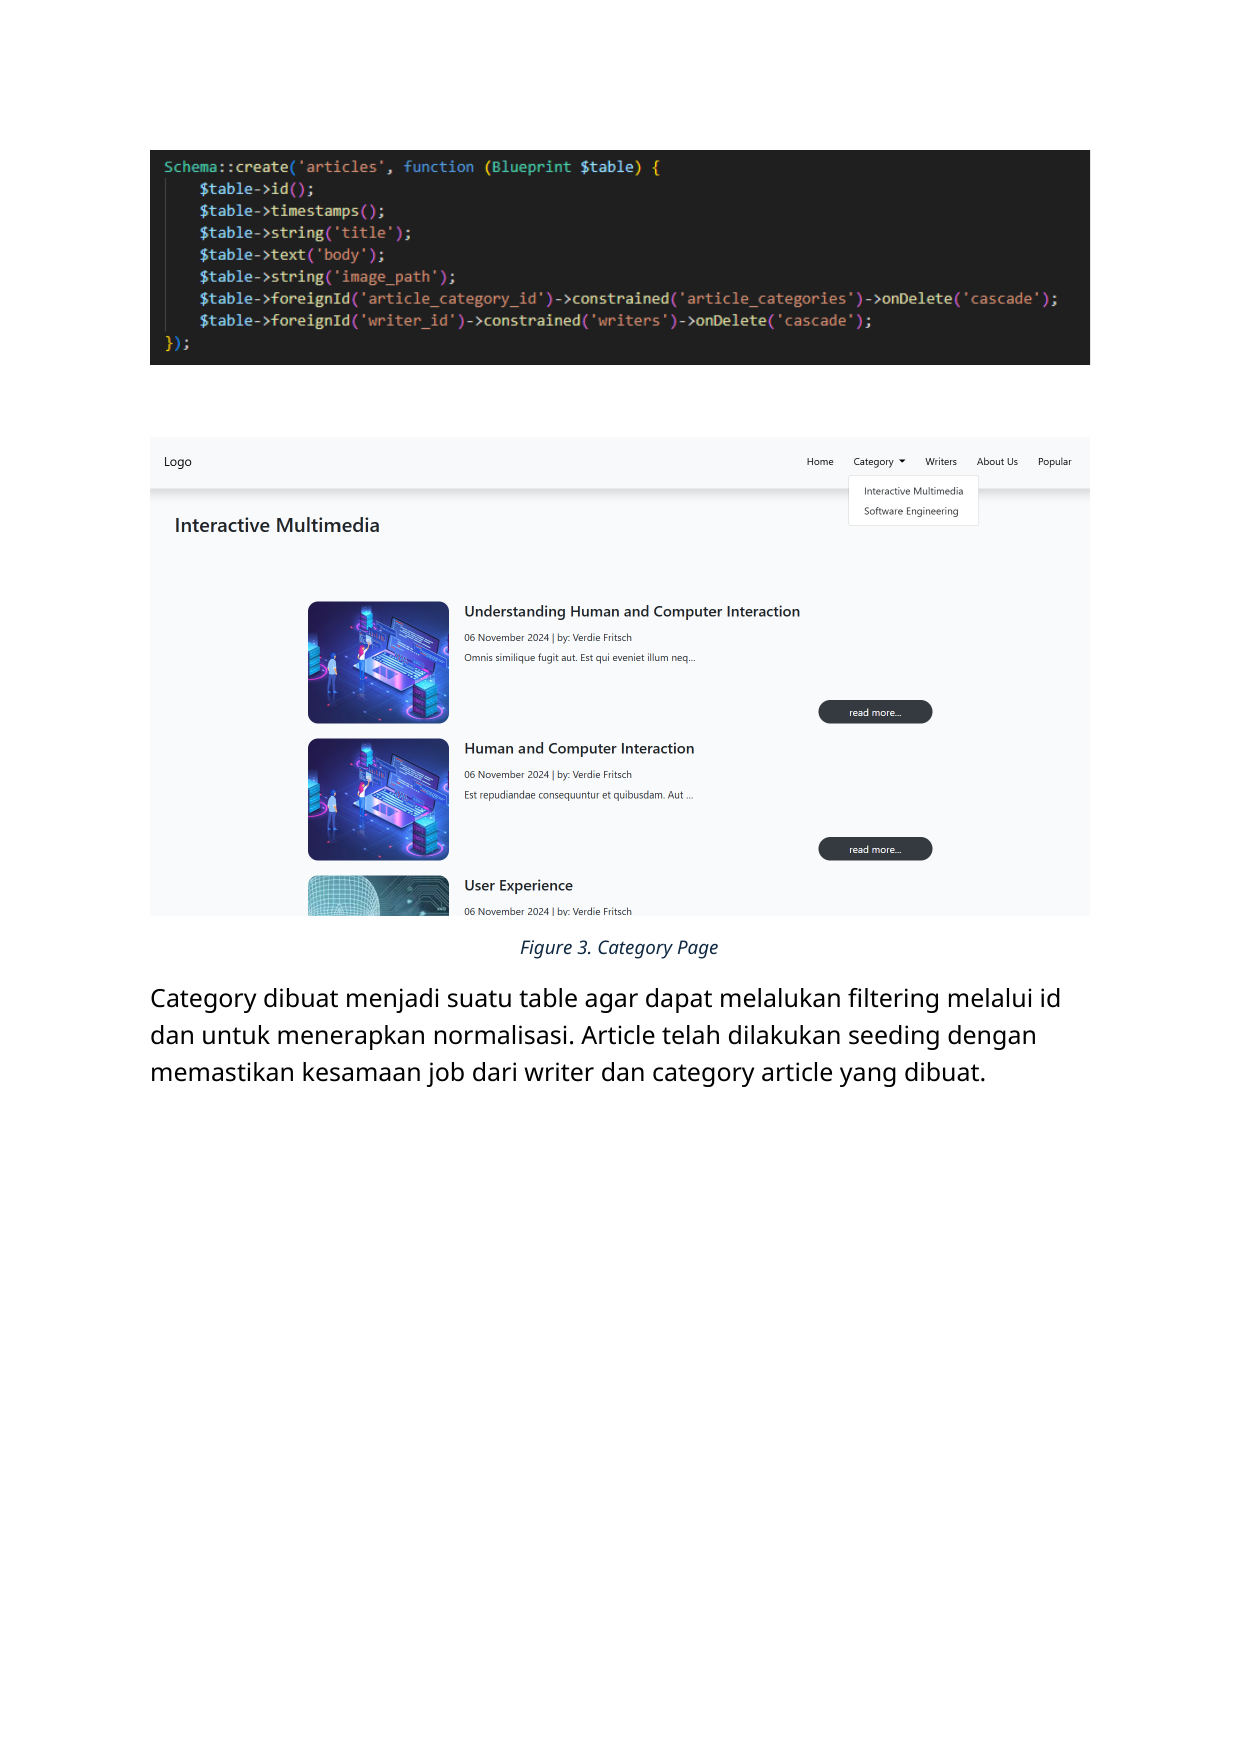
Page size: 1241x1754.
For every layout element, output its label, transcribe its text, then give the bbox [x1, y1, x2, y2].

picture [150, 150, 1091, 365]
text Category dibuat menjadi suatu table agar dapat melalukan filtering melalui id dan untuk menerapkan normalisasi. Article telah dilakukan seeding dengan memastikan kesamaan job dari writer dan category article yang dibuat. [150, 981, 1090, 1088]
picture [150, 437, 1091, 916]
